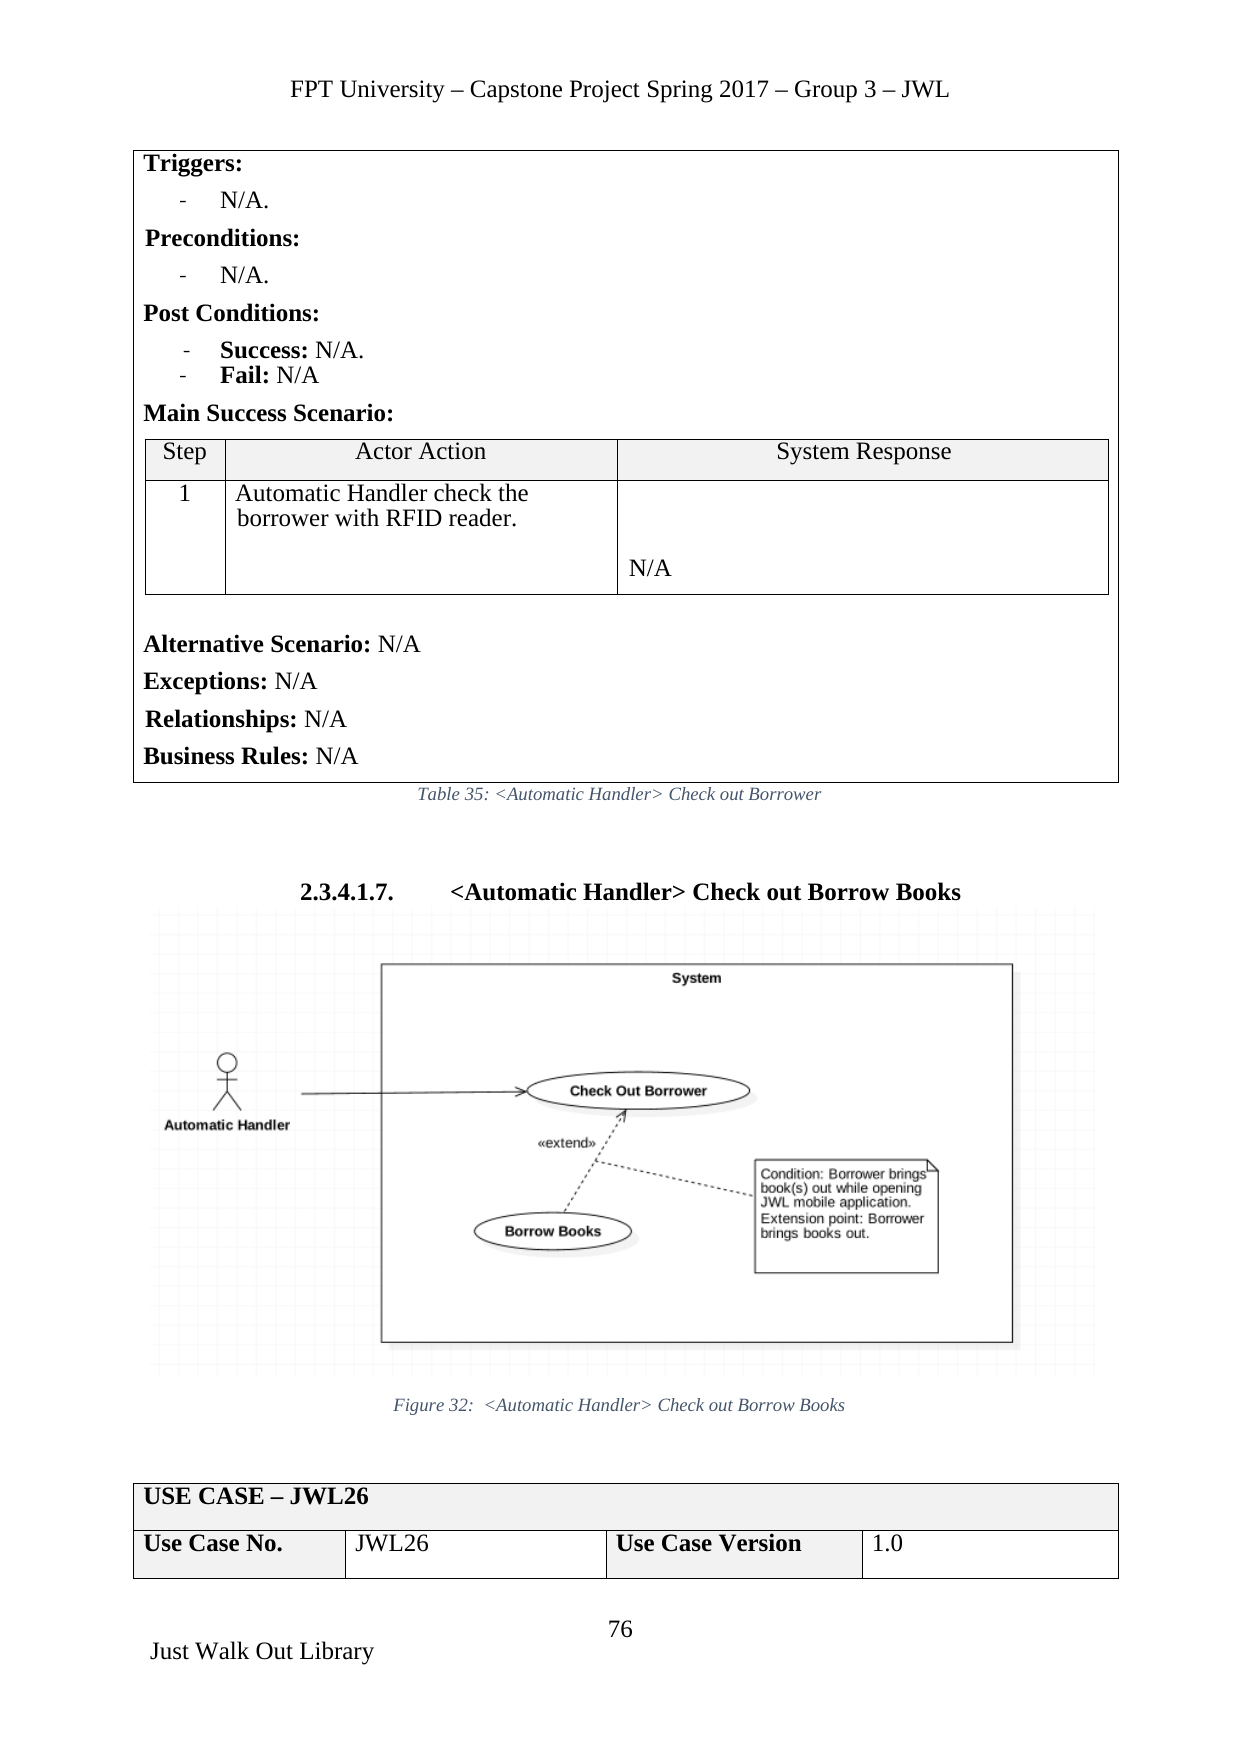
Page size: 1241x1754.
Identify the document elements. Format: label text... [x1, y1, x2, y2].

table_cell Use Case Version [607, 1531, 862, 1578]
table_cell Use Case No. [134, 1531, 345, 1578]
subtitle <Automatic Handler> Check out Borrow Books [300, 877, 1090, 905]
table_header USE CASE – JWL26 [134, 1484, 1118, 1530]
table_cell JWL26 [346, 1531, 606, 1578]
picture [150, 907, 1096, 1376]
table_cell 1.0 [863, 1531, 1118, 1578]
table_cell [134, 151, 1118, 782]
